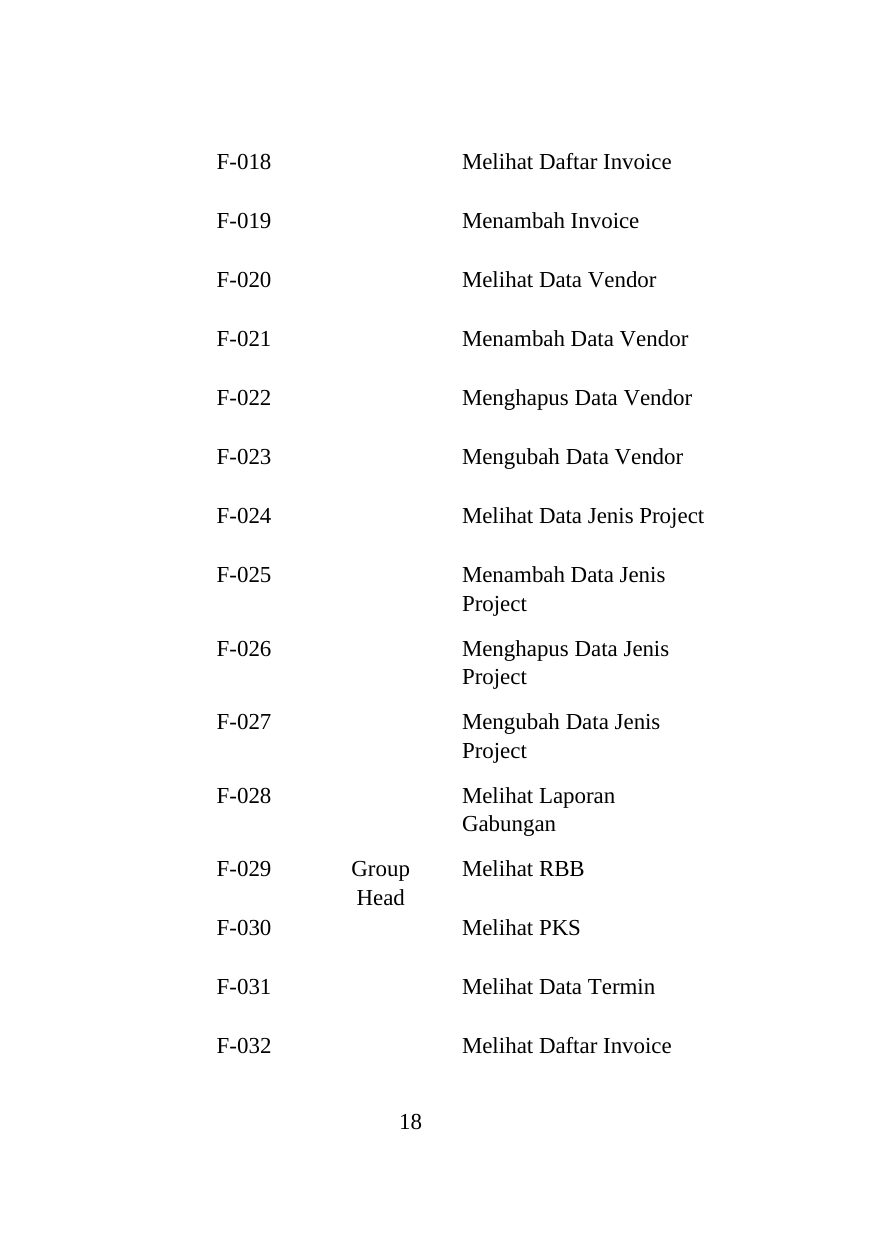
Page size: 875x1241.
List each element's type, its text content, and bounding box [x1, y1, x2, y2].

table_cell Menghapus Data Vendor [451, 384, 723, 443]
table_cell Group Head [313, 855, 451, 1092]
table_cell Melihat Daftar Invoice [451, 1033, 723, 1092]
table_cell F-027 [177, 708, 313, 782]
table_cell F-022 [177, 384, 313, 443]
table_cell F-031 [177, 974, 313, 1032]
table_cell Melihat Laporan Gabungan [451, 782, 723, 855]
table_cell F-030 [177, 914, 313, 973]
table_cell Melihat PKS [451, 914, 723, 973]
table_cell Melihat Daftar Invoice [451, 148, 723, 207]
table_cell F-025 [177, 561, 313, 635]
table_cell Mengubah Data Vendor [451, 443, 723, 502]
table_cell F-026 [177, 635, 313, 708]
table_cell F-024 [177, 502, 313, 561]
table_cell F-028 [177, 782, 313, 855]
table_cell Melihat Data Termin [451, 974, 723, 1032]
table_cell F-032 [177, 1033, 313, 1092]
table_cell F-029 [177, 855, 313, 914]
table_cell Mengubah Data Jenis Project [451, 708, 723, 782]
table_cell Melihat RBB [451, 855, 723, 914]
table_cell Menghapus Data Jenis Project [451, 635, 723, 708]
table_cell F-021 [177, 325, 313, 384]
table_cell Menambah Invoice [451, 207, 723, 266]
table_cell Menambah Data Vendor [451, 325, 723, 384]
table_cell Melihat Data Jenis Project [451, 502, 723, 561]
table_cell F-020 [177, 266, 313, 325]
table_cell Menambah Data Jenis Project [451, 561, 723, 635]
table_cell F-023 [177, 443, 313, 502]
table_cell F-019 [177, 207, 313, 266]
table_cell Melihat Data Vendor [451, 266, 723, 325]
table_cell F-018 [177, 148, 313, 207]
